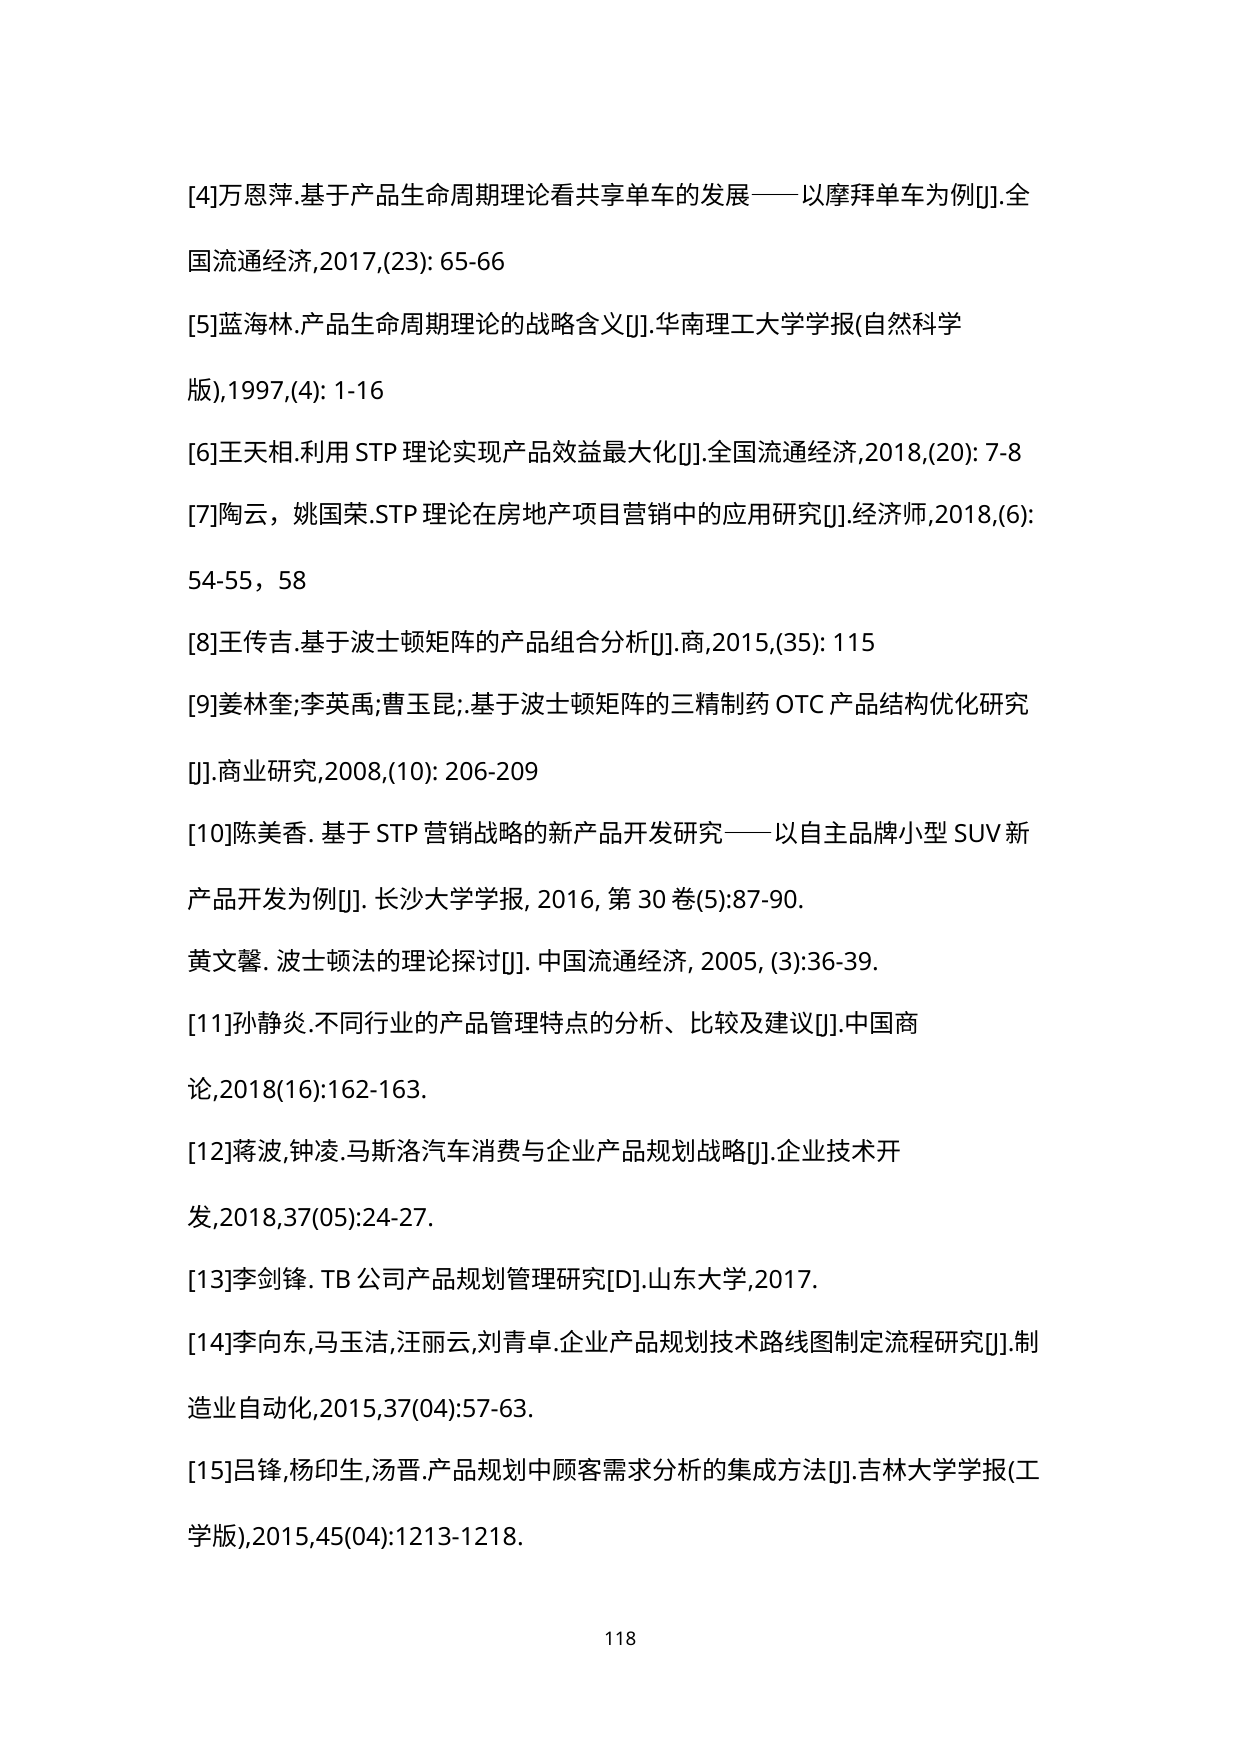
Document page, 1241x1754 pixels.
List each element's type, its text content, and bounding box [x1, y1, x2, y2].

text [10]陈美香. 基于STP营销战略的新产品开发研究——以自主品牌小型SUV新产品开发为例[J]. 长沙大学学报, 2016, 第30卷(5):87-90. [187, 809, 1053, 919]
text [4]万恩萍.基于产品生命周期理论看共享单车的发展——以摩拜单车为例[J].全国流通经济,2017,(23): 65-66 [187, 172, 1053, 282]
text [8]王传吉.基于波士顿矩阵的产品组合分析[J].商,2015,(35): 115 [187, 619, 1053, 663]
text [6]王天相.利用STP理论实现产品效益最大化[J].全国流通经济,2018,(20): 7-8 [187, 428, 1053, 472]
text [15]吕锋,杨印生,汤晋.产品规划中顾客需求分析的集成方法[J].吉林大学学报(工学版),2015,45(04):1213-1218. [187, 1447, 1053, 1557]
text [12]蒋波,钟凌.马斯洛汽车消费与企业产品规划战略[J].企业技术开发,2018,37(05):24-27. [187, 1128, 1053, 1238]
text [7]陶云，姚国荣.STP理论在房地产项目营销中的应用研究[J].经济师,2018,(6): 54-55，58 [187, 491, 1053, 601]
text [5]蓝海林.产品生命周期理论的战略含义[J].华南理工大学学报(自然科学版),1997,(4): 1-16 [187, 300, 1053, 410]
text [11]孙静炎.不同行业的产品管理特点的分析、比较及建议[J].中国商论,2018(16):162-163. [187, 1000, 1053, 1110]
text 黄文馨. 波士顿法的理论探讨[J]. 中国流通经济, 2005, (3):36-39. [187, 937, 1053, 982]
text [14]李向东,马玉洁,汪丽云,刘青卓.企业产品规划技术路线图制定流程研究[J].制造业自动化,2015,37(04):57-63. [187, 1318, 1053, 1428]
text [9]姜林奎;李英禹;曹玉昆;.基于波士顿矩阵的三精制药OTC产品结构优化研究[J].商业研究,2008,(10): 206-209 [187, 681, 1053, 791]
text [13]李剑锋. TB公司产品规划管理研究[D].山东大学,2017. [187, 1256, 1053, 1300]
